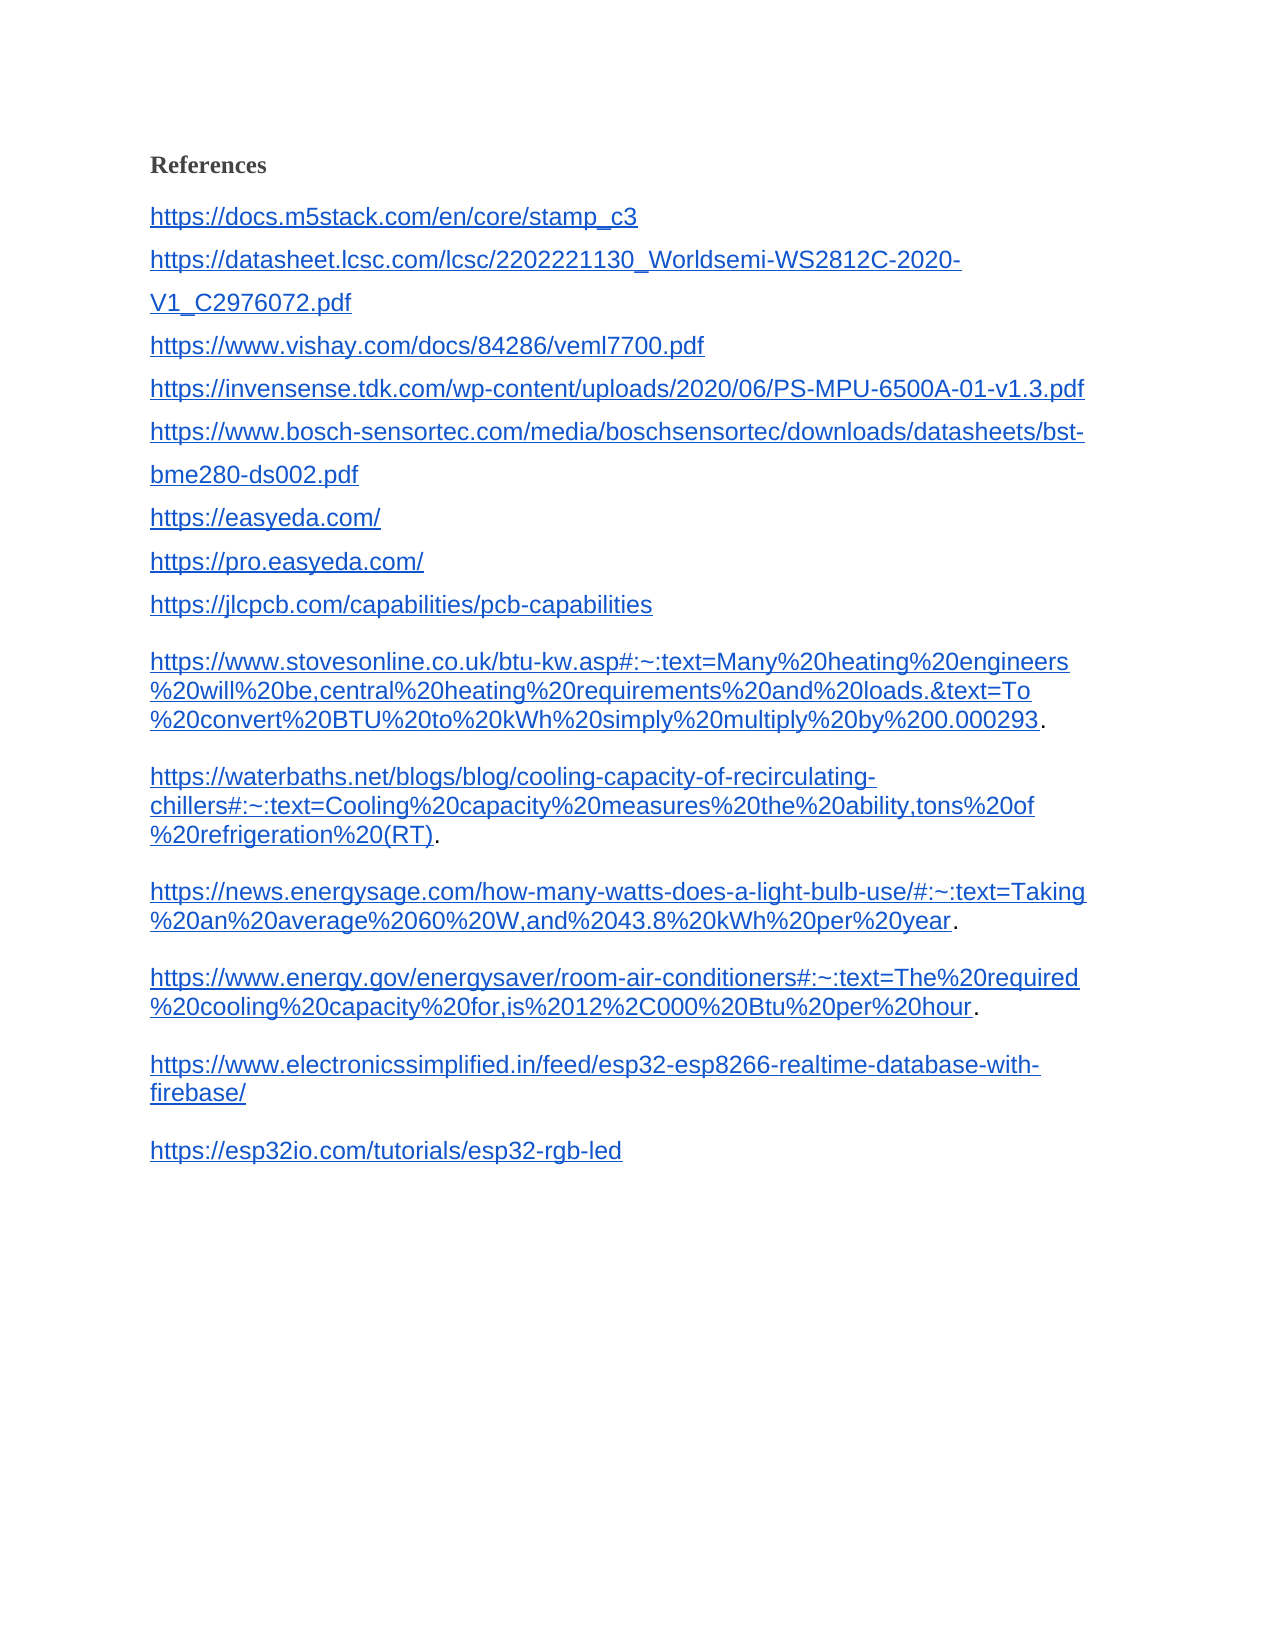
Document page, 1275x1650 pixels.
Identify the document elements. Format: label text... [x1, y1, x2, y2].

text https://www.bosch-sensortec.com/media/boschsensortec/downloads/datasheets/bst-bme280-ds002.pdf [150, 417, 1125, 489]
text https://www.energy.gov/energysaver/room-air-conditioners#:~:text=The%20required%20cooling%20capacity%20for,is%2012%2C000%20Btu%20per%20hour. [150, 963, 1125, 1021]
text https://docs.m5stack.com/en/core/stamp_c3 [150, 201, 1125, 230]
text https://datasheet.lcsc.com/lcsc/2202221130_Worldsemi-WS2812C-2020-V1_C2976072.pdf [150, 244, 1125, 316]
text https://easyeda.com/ [150, 503, 1125, 532]
text https://waterbaths.net/blogs/blog/cooling-capacity-of-recirculating-chillers#:~:text=Cooling%20capacity%20measures%20the%20ability,tons%20of%20refrigeration%20(RT). [150, 762, 1125, 848]
text https://pro.easyeda.com/ [150, 546, 1125, 575]
text https://www.electronicssimplified.in/feed/esp32-esp8266-realtime-database-with-firebase/ [150, 1049, 1125, 1107]
text https://www.stovesonline.co.uk/btu-kw.asp#:~:text=Many%20heating%20engineers%20will%20be,central%20heating%20requirements%20and%20loads.&text=To%20convert%20BTU%20to%20kWh%20simply%20multiply%20by%200.000293. [150, 647, 1125, 733]
text https://invensense.tdk.com/wp-content/uploads/2020/06/PS-MPU-6500A-01-v1.3.pdf [150, 374, 1125, 403]
subtitle References [150, 150, 1125, 179]
text https://www.vishay.com/docs/84286/veml7700.pdf [150, 331, 1125, 359]
text https://news.energysage.com/how-many-watts-does-a-light-bulb-use/#:~:text=Taking%20an%20average%2060%20W,and%2043.8%20kWh%20per%20year. [150, 877, 1125, 934]
text https://esp32io.com/tutorials/esp32-rgb-led [150, 1136, 1125, 1164]
text https://jlcpcb.com/capabilities/pcb-capabilities [150, 589, 1125, 618]
